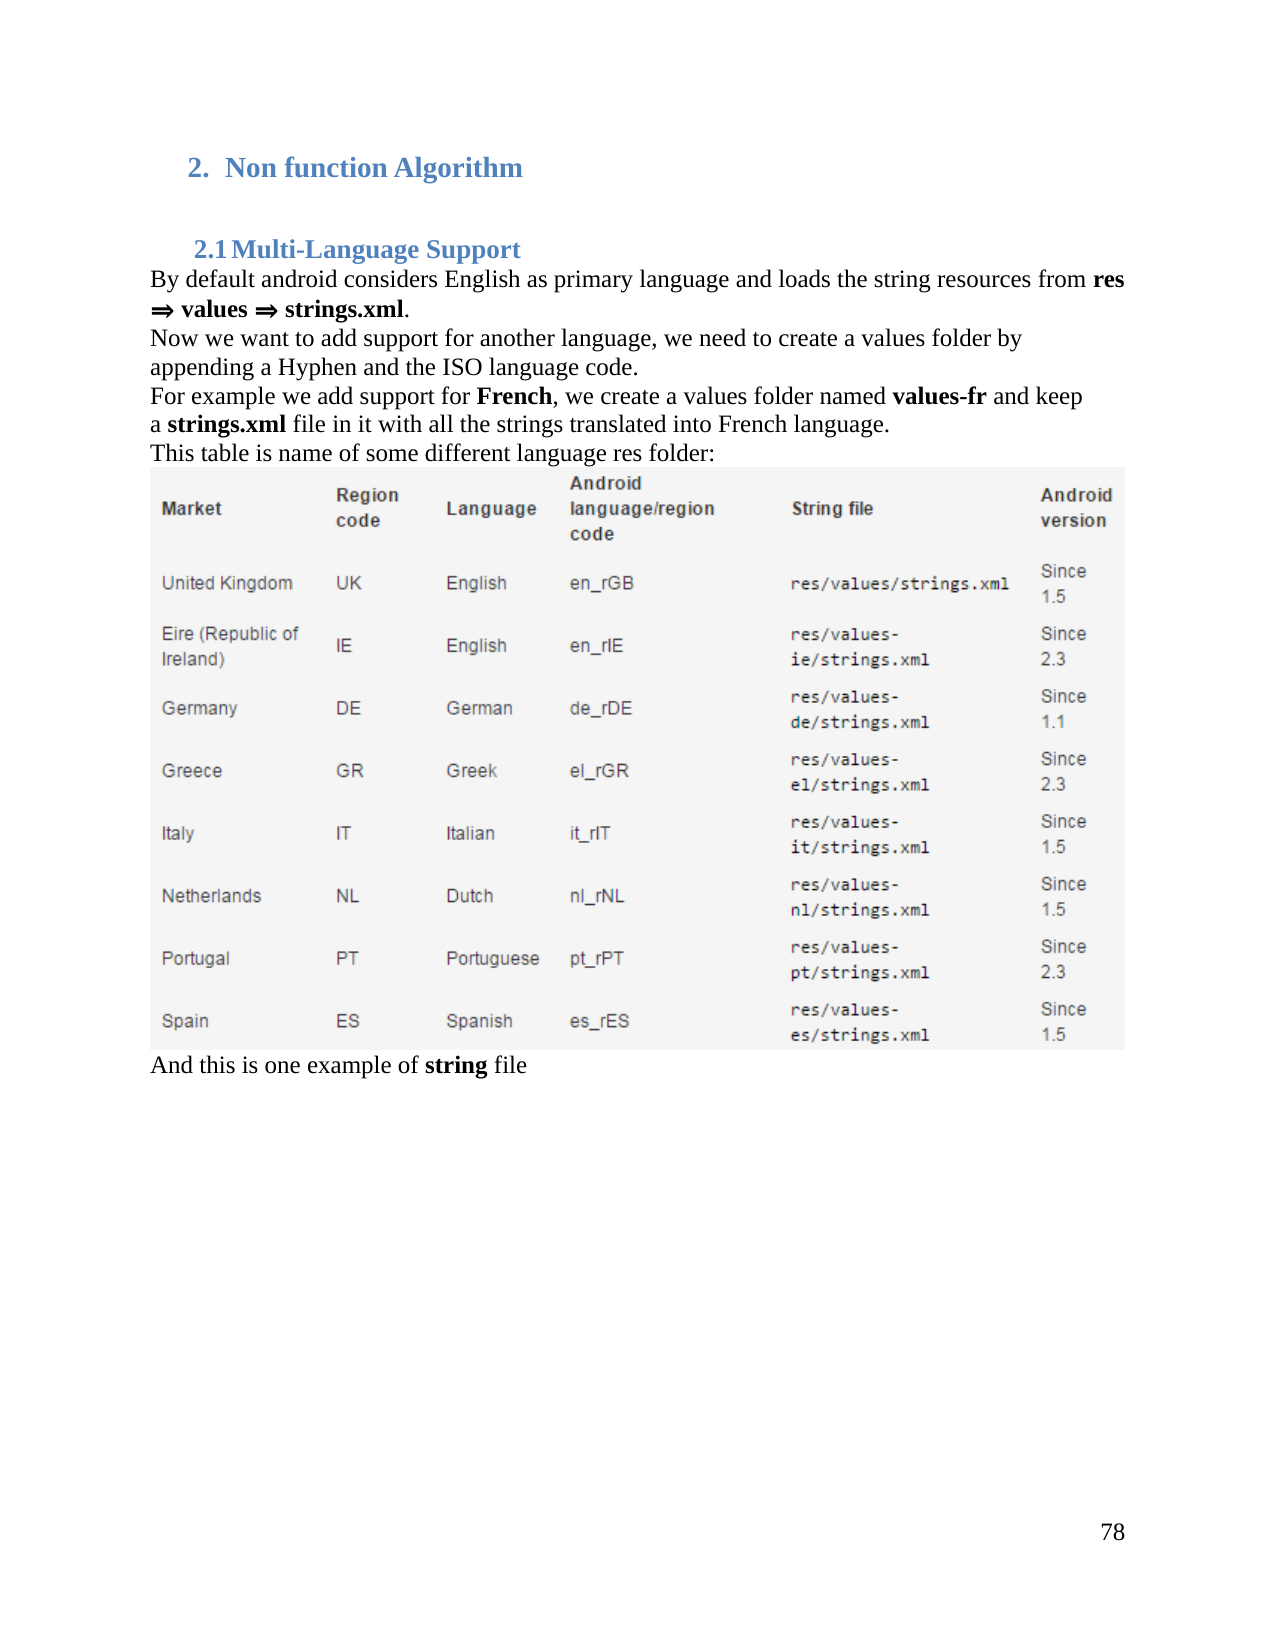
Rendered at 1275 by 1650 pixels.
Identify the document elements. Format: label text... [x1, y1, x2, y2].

subtitle Multi-Language Support [194, 233, 1125, 264]
text By default android considers English as primary language and loads the string resources from res ⇒ values ⇒ strings.xml. [150, 264, 1125, 323]
subtitle Non function Algorithm [187, 150, 1125, 183]
text Now we want to add support for another language, we need to create a values folder by appending a Hyphen and the ISO language code. [150, 323, 1125, 381]
text This table is name of some different language res folder: [150, 438, 1125, 467]
text For example we add support for French, we create a values folder named values-fr and keep a strings.xml file in it with all the strings translated into French language. [150, 381, 1125, 438]
picture [150, 467, 1125, 1050]
text And this is one example of string file [150, 1050, 1125, 1079]
